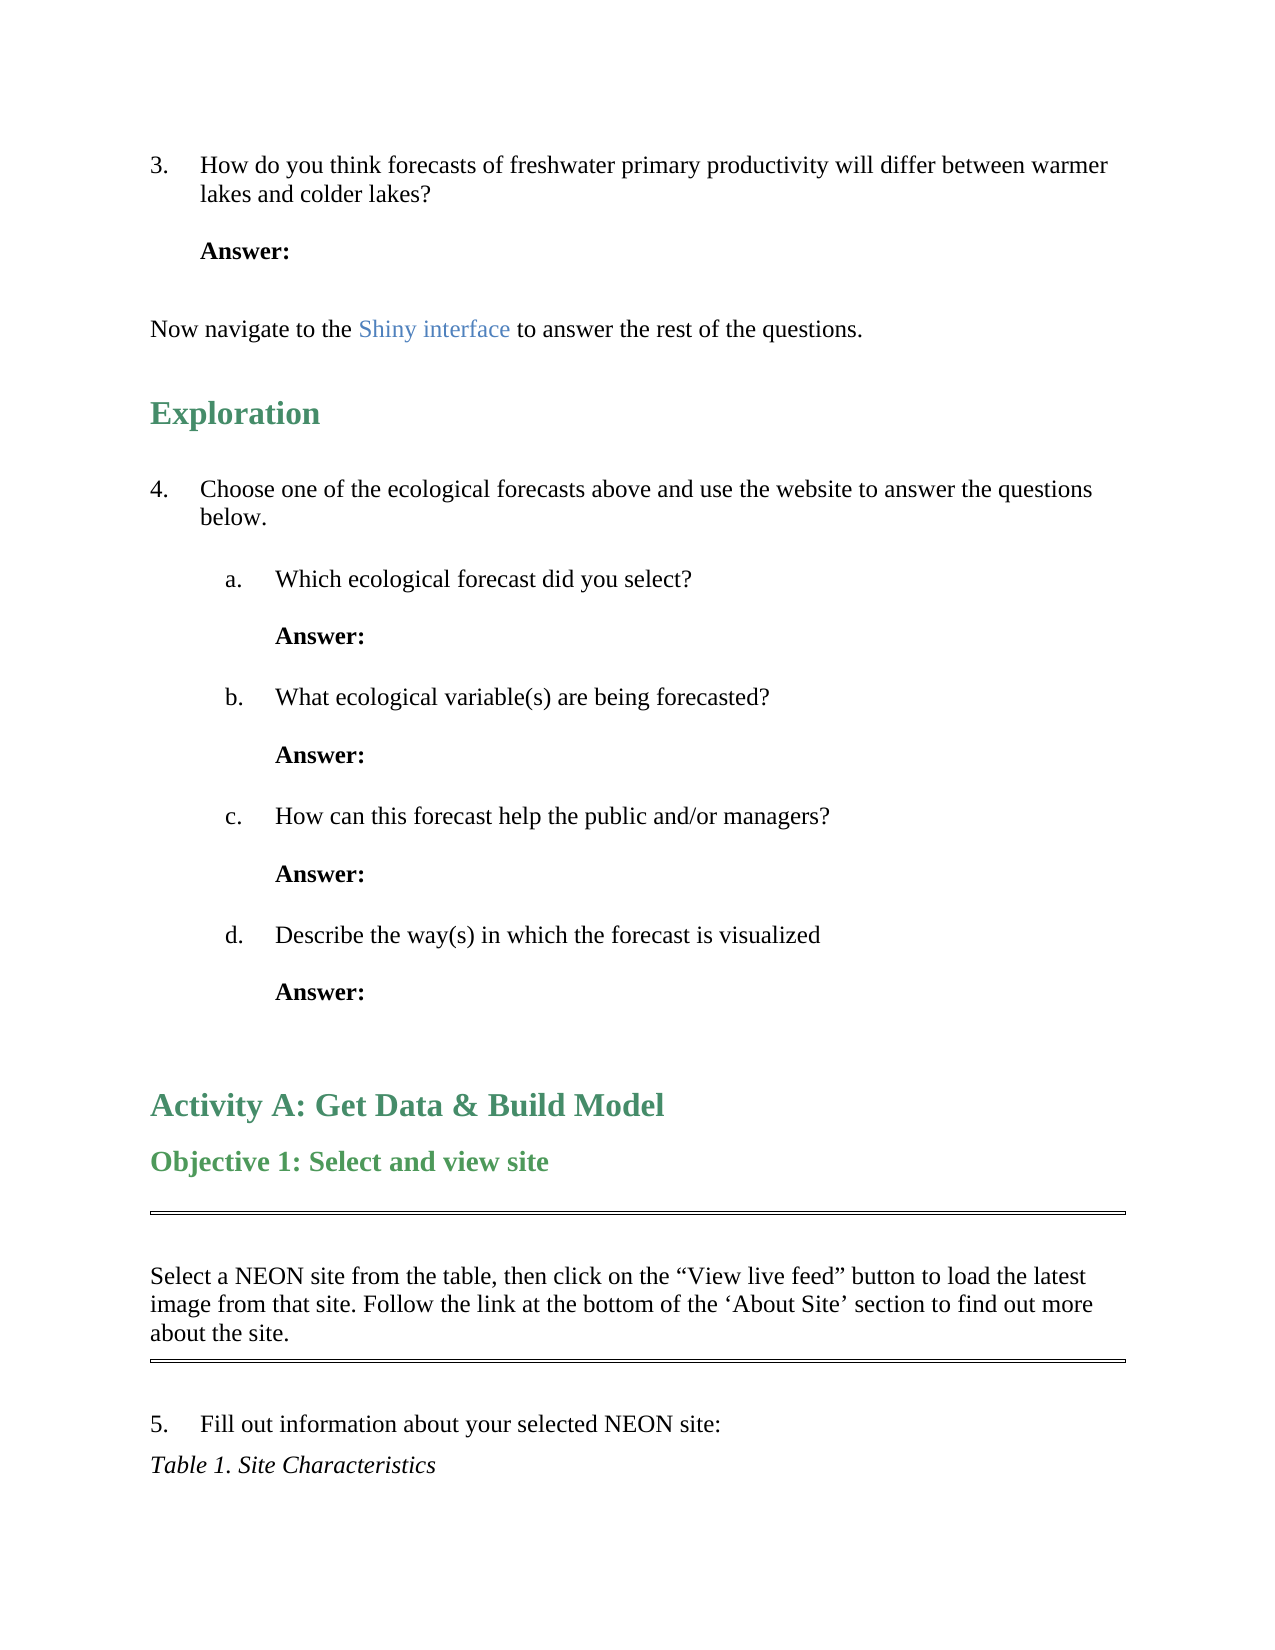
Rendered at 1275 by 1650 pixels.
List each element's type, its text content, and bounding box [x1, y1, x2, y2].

list Which ecological forecast did you select? Answer: [225, 564, 1125, 679]
list What ecological variable(s) are being forecasted? Answer: [225, 682, 1125, 797]
list Fill out information about your selected NEON site: [150, 1409, 1125, 1438]
list How do you think forecasts of freshwater primary productivity will differ between warmer lakes and colder lakes? Answer: [150, 150, 1125, 294]
text Now navigate to the Shiny interface to answer the rest of the questions. [150, 314, 1125, 343]
subtitle Activity A: Get Data & Build Model [150, 1085, 1125, 1123]
text Table 1. Site Characteristics [150, 1450, 1125, 1479]
text Select a NEON site from the table, then click on the “View live feed” button to load the latest image from that site. Follow the link at the bottom of the ‘About Site’ section to find out more about the site. [150, 1261, 1125, 1347]
subtitle Objective 1: Select and view site [150, 1144, 1125, 1211]
list Choose one of the ecological forecasts above and use the website to answer the questions below. [150, 474, 1125, 560]
subtitle Exploration [150, 393, 1125, 470]
list How can this forecast help the public and/or managers? Answer: [225, 801, 1125, 916]
list Describe the way(s) in which the forecast is visualized Answer: [225, 920, 1125, 1035]
